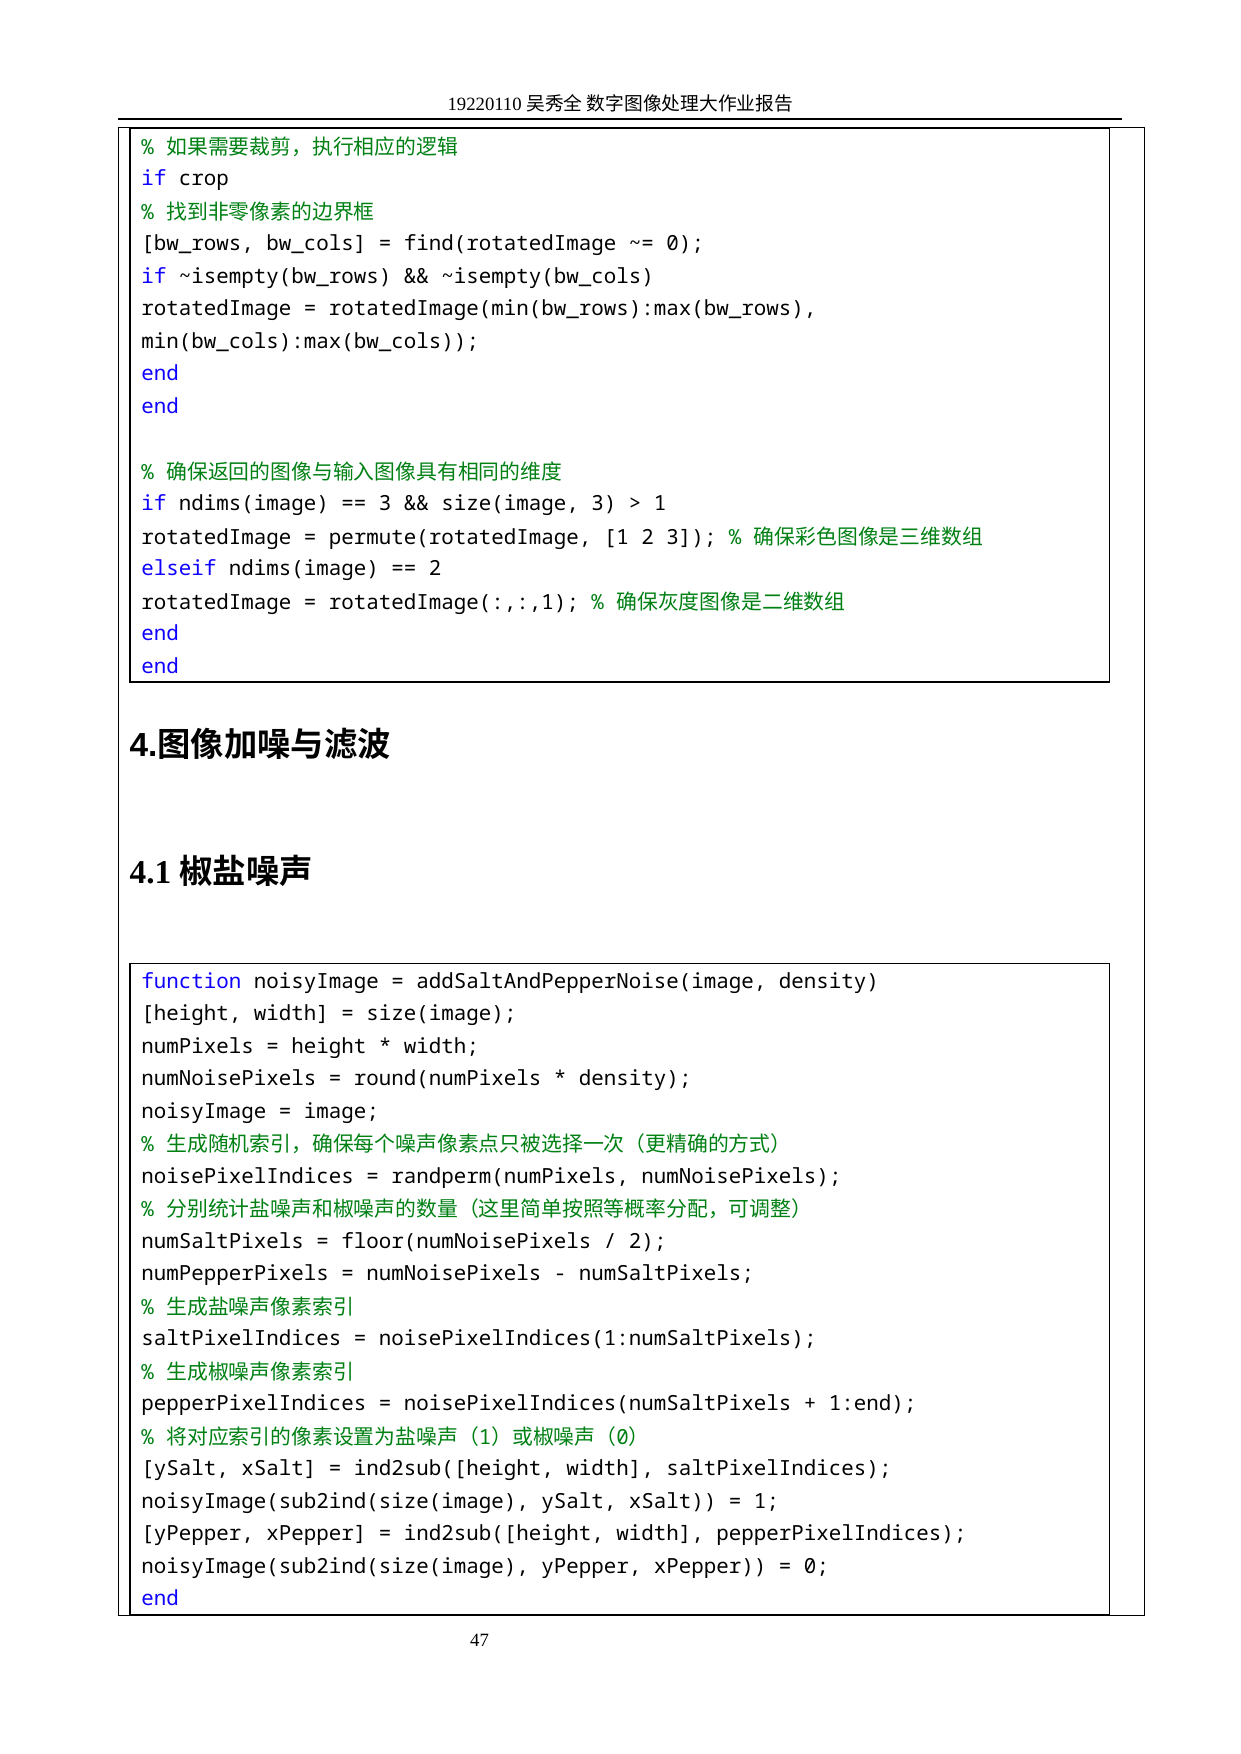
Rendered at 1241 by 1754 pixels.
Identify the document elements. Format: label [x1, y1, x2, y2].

table_header [119, 128, 1144, 1615]
